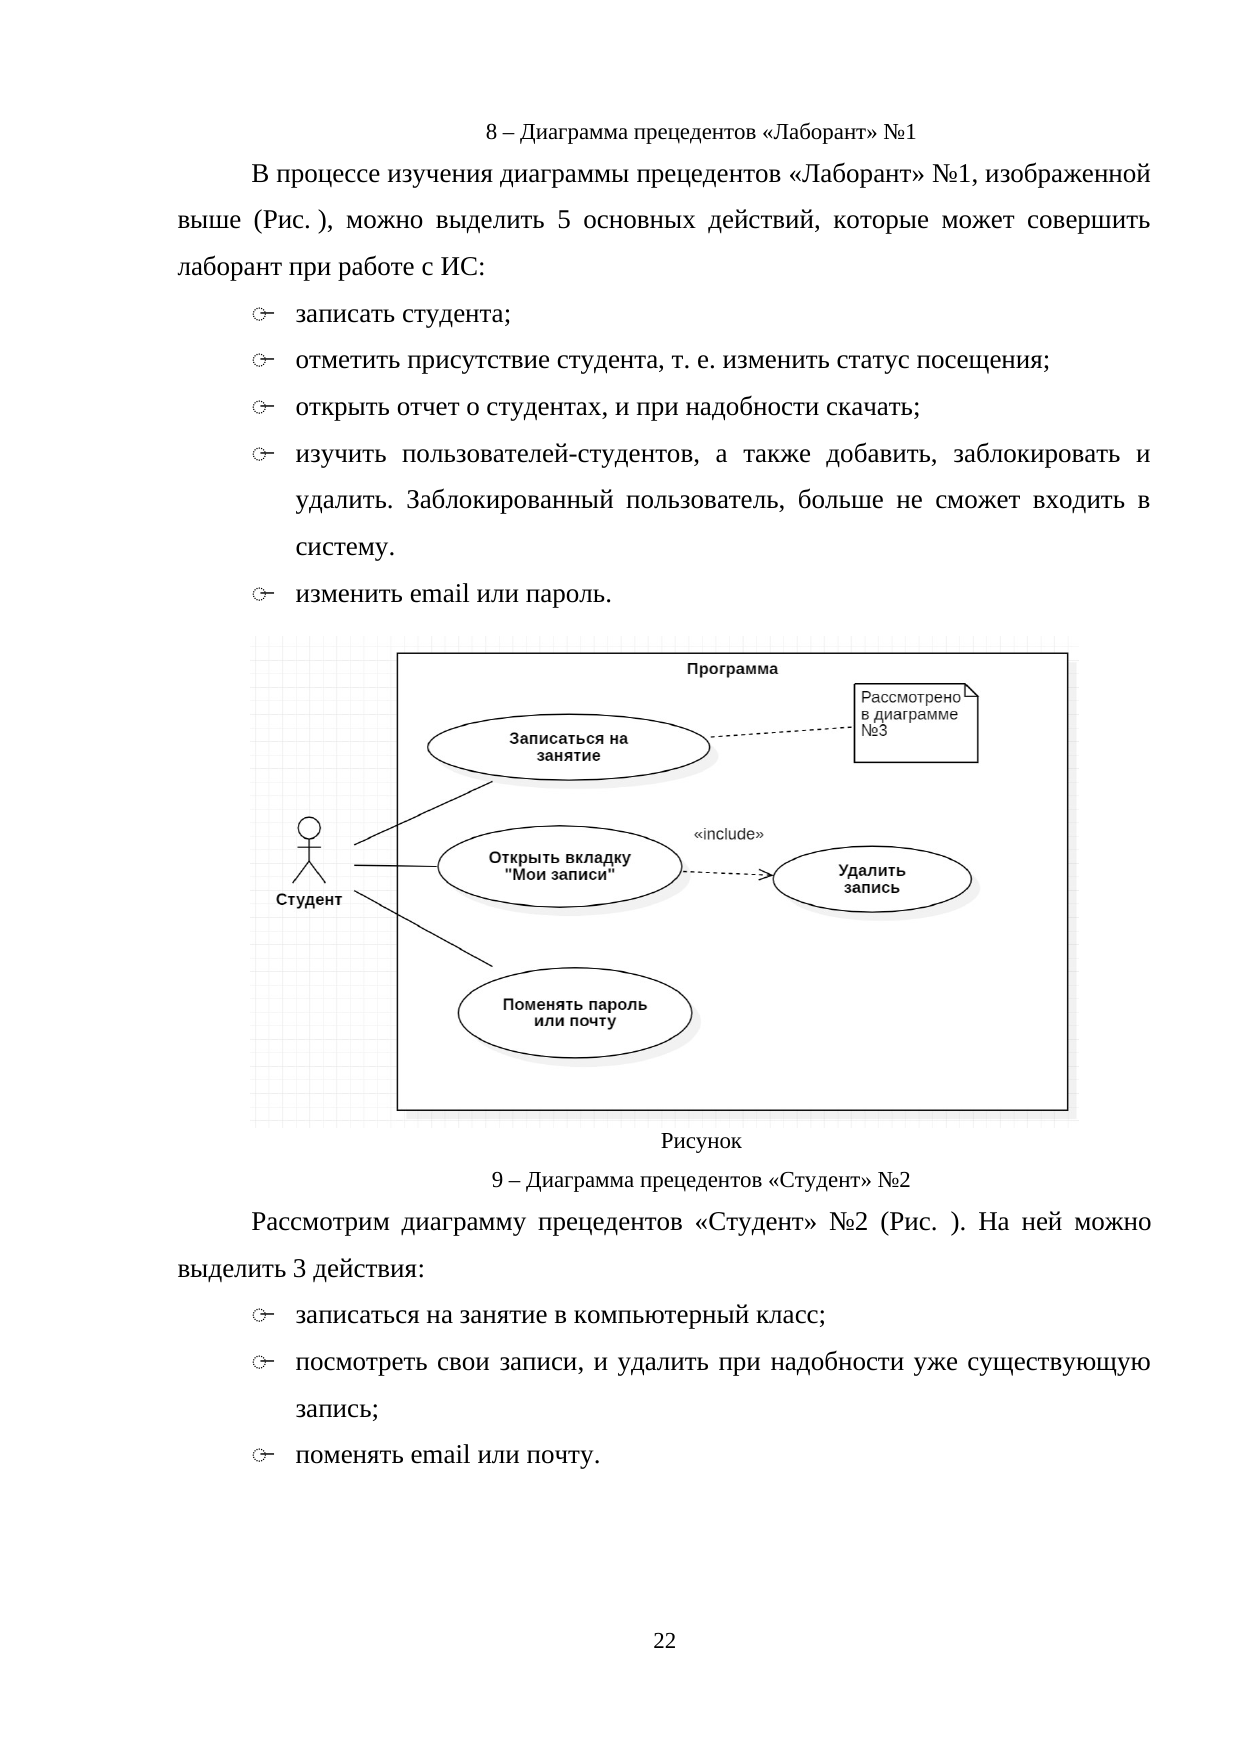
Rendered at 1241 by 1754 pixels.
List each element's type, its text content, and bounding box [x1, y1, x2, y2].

text Рисунок [177, 1127, 1152, 1154]
text В процессе изучения диаграммы прецедентов «Лаборант» №1, изображенной выше (Рис. 8), можно выделить 5 основных действий, которые может совершить лаборант при работе с ИС: [177, 157, 1152, 281]
list изменить email или пароль. [251, 577, 1152, 608]
list изучить пользователей-студентов, а также добавить, заблокировать и удалить. Заблокированный пользователь, больше не сможет входить в систему. [251, 437, 1152, 561]
list записаться на занятие в компьютерный класс; [251, 1298, 1152, 1330]
list открыть отчет о студентах, и при надобности скачать; [251, 390, 1152, 421]
list посмотреть свои записи, и удалить при надобности уже существующую запись; [251, 1345, 1152, 1423]
list поменять email или почту. [251, 1438, 1152, 1470]
list отметить присутствие студента, т. е. изменить статус посещения; [251, 344, 1152, 375]
text 9 – Диаграмма прецедентов «Студент» №2 [177, 1166, 1152, 1193]
text Рассмотрим диаграмму прецедентов «Студент» №2 (Рис. 9). На ней можно выделить 3 действия: [177, 1205, 1152, 1283]
picture [250, 636, 1079, 1128]
list записать студента; [251, 297, 1152, 328]
